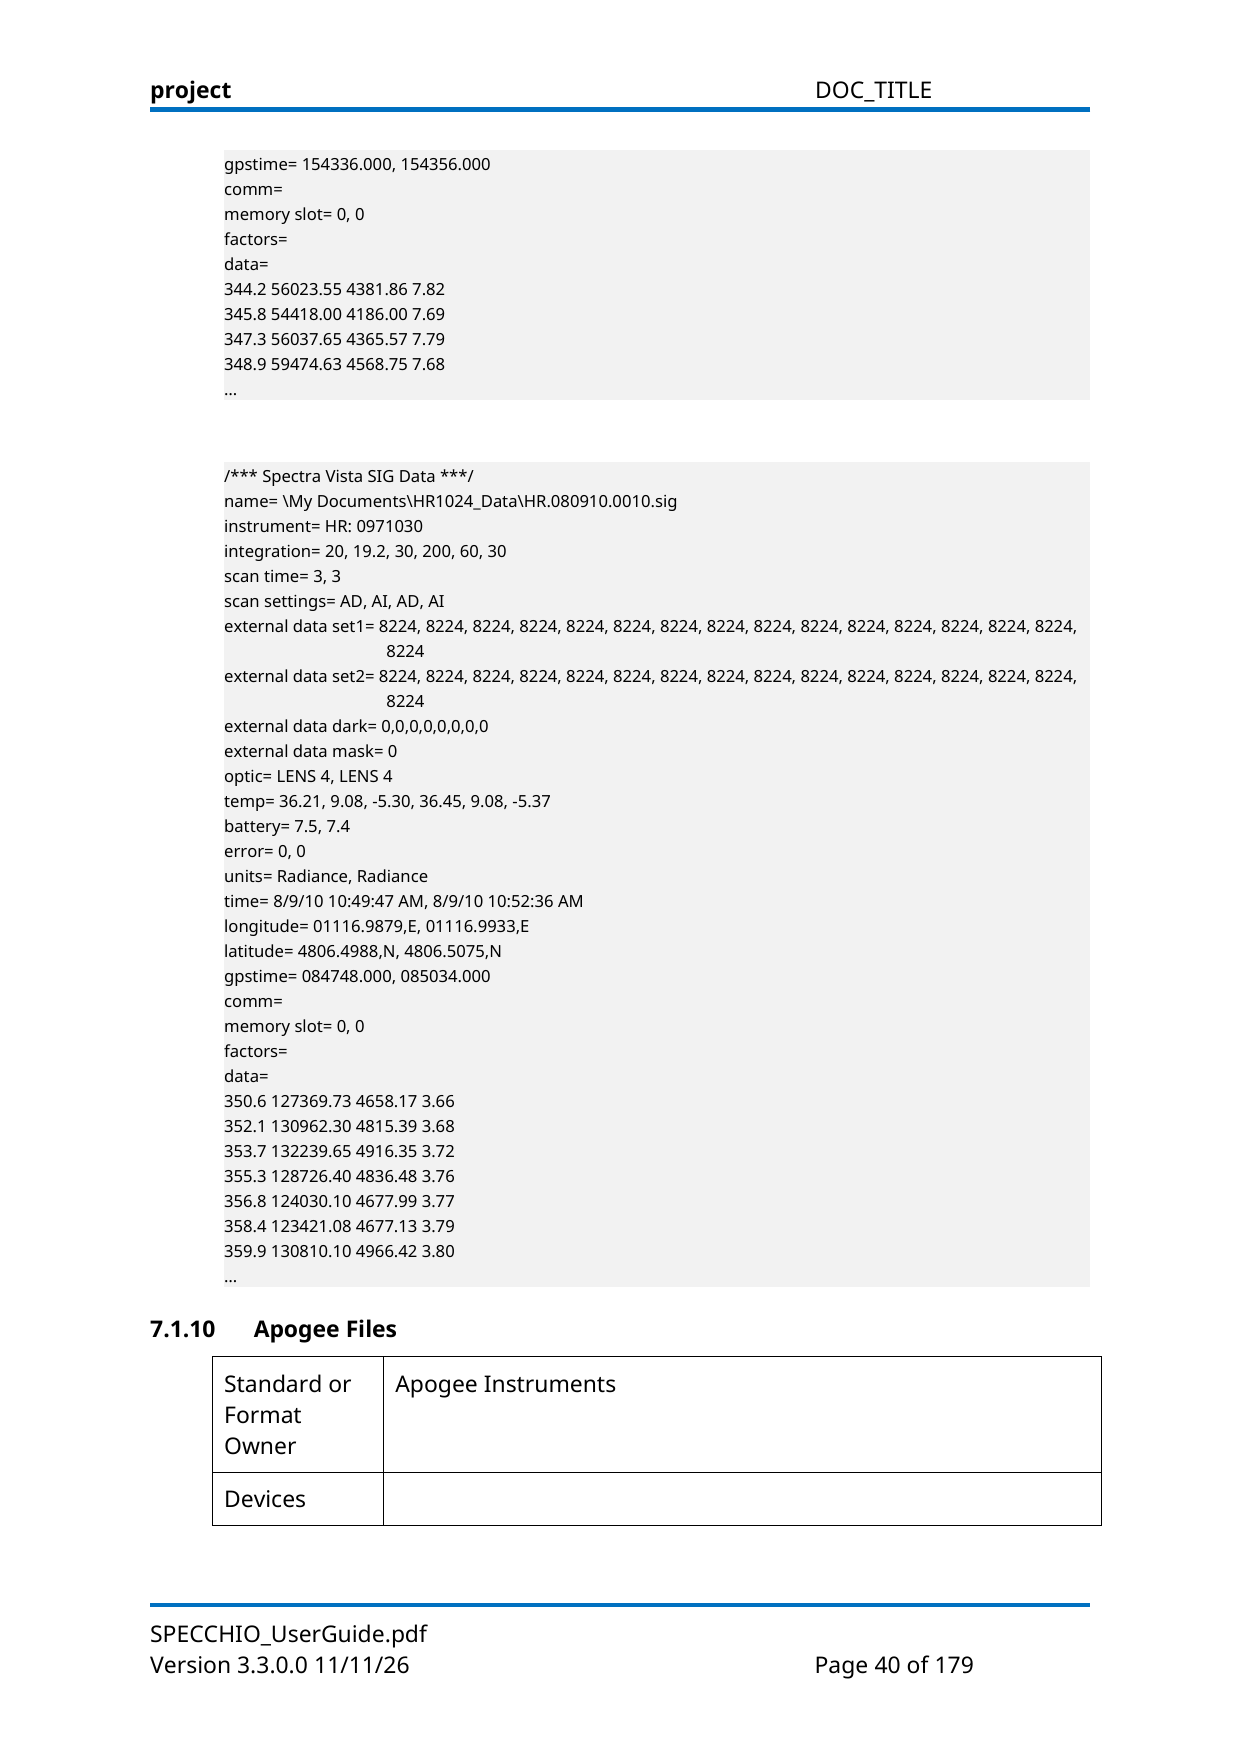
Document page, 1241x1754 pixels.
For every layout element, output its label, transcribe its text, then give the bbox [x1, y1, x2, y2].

text 352.1 130962.30 4815.39 3.68 [224, 1112, 1090, 1137]
text temp= 36.21, 9.08, -5.30, 36.45, 9.08, -5.37 [224, 787, 1090, 812]
text 348.9 59474.63 4568.75 7.68 [224, 350, 1090, 375]
text error= 0, 0 [224, 837, 1090, 862]
text comm= [224, 987, 1090, 1012]
text 350.6 127369.73 4658.17 3.66 [224, 1087, 1090, 1112]
text name= \My Documents\HR1024_Data\HR.080910.0010.sig [224, 487, 1090, 512]
text units= Radiance, Radiance [224, 862, 1090, 887]
text … [224, 1262, 1090, 1287]
text latitude= 4806.4988,N, 4806.5075,N [224, 937, 1090, 962]
table_cell [384, 1473, 1101, 1525]
text 347.3 56037.65 4365.57 7.79 [224, 325, 1090, 350]
text external data set2= 8224, 8224, 8224, 8224, 8224, 8224, 8224, 8224, 8224, 8224, 8224, 8224, 8224, 8224, 8224, 8224 [224, 662, 1090, 712]
text 353.7 132239.65 4916.35 3.72 [224, 1137, 1090, 1162]
text memory slot= 0, 0 [224, 200, 1090, 225]
text battery= 7.5, 7.4 [224, 812, 1090, 837]
text data= [224, 250, 1090, 275]
text 355.3 128726.40 4836.48 3.76 [224, 1162, 1090, 1187]
text 359.9 130810.10 4966.42 3.80 [224, 1237, 1090, 1262]
text factors= [224, 1037, 1090, 1062]
text scan time= 3, 3 [224, 562, 1090, 587]
table_header Standard or Format Owner [213, 1357, 383, 1472]
text gpstime= 154336.000, 154356.000 [224, 150, 1090, 175]
table_cell Devices [213, 1473, 383, 1525]
text optic= LENS 4, LENS 4 [224, 762, 1090, 787]
text comm= [224, 175, 1090, 200]
text scan settings= AD, AI, AD, AI [224, 587, 1090, 612]
text external data dark= 0,0,0,0,0,0,0,0 [224, 712, 1090, 737]
text longitude= 01116.9879,E, 01116.9933,E [224, 912, 1090, 937]
text time= 8/9/10 10:49:47 AM, 8/9/10 10:52:36 AM [224, 887, 1090, 912]
text integration= 20, 19.2, 30, 200, 60, 30 [224, 537, 1090, 562]
text factors= [224, 225, 1090, 250]
text … [224, 375, 1090, 400]
table_header Apogee Instruments [384, 1357, 1101, 1472]
text external data set1= 8224, 8224, 8224, 8224, 8224, 8224, 8224, 8224, 8224, 8224, 8224, 8224, 8224, 8224, 8224, 8224 [224, 612, 1090, 662]
text external data mask= 0 [224, 737, 1090, 762]
text memory slot= 0, 0 [224, 1012, 1090, 1037]
text 345.8 54418.00 4186.00 7.69 [224, 300, 1090, 325]
text 344.2 56023.55 4381.86 7.82 [224, 275, 1090, 300]
text instrument= HR: 0971030 [224, 512, 1090, 537]
text 358.4 123421.08 4677.13 3.79 [224, 1212, 1090, 1237]
text /*** Spectra Vista SIG Data ***/ [224, 462, 1090, 487]
subtitle Apogee Files [150, 1312, 1090, 1344]
text gpstime= 084748.000, 085034.000 [224, 962, 1090, 987]
text data= [224, 1062, 1090, 1087]
text 356.8 124030.10 4677.99 3.77 [224, 1187, 1090, 1212]
